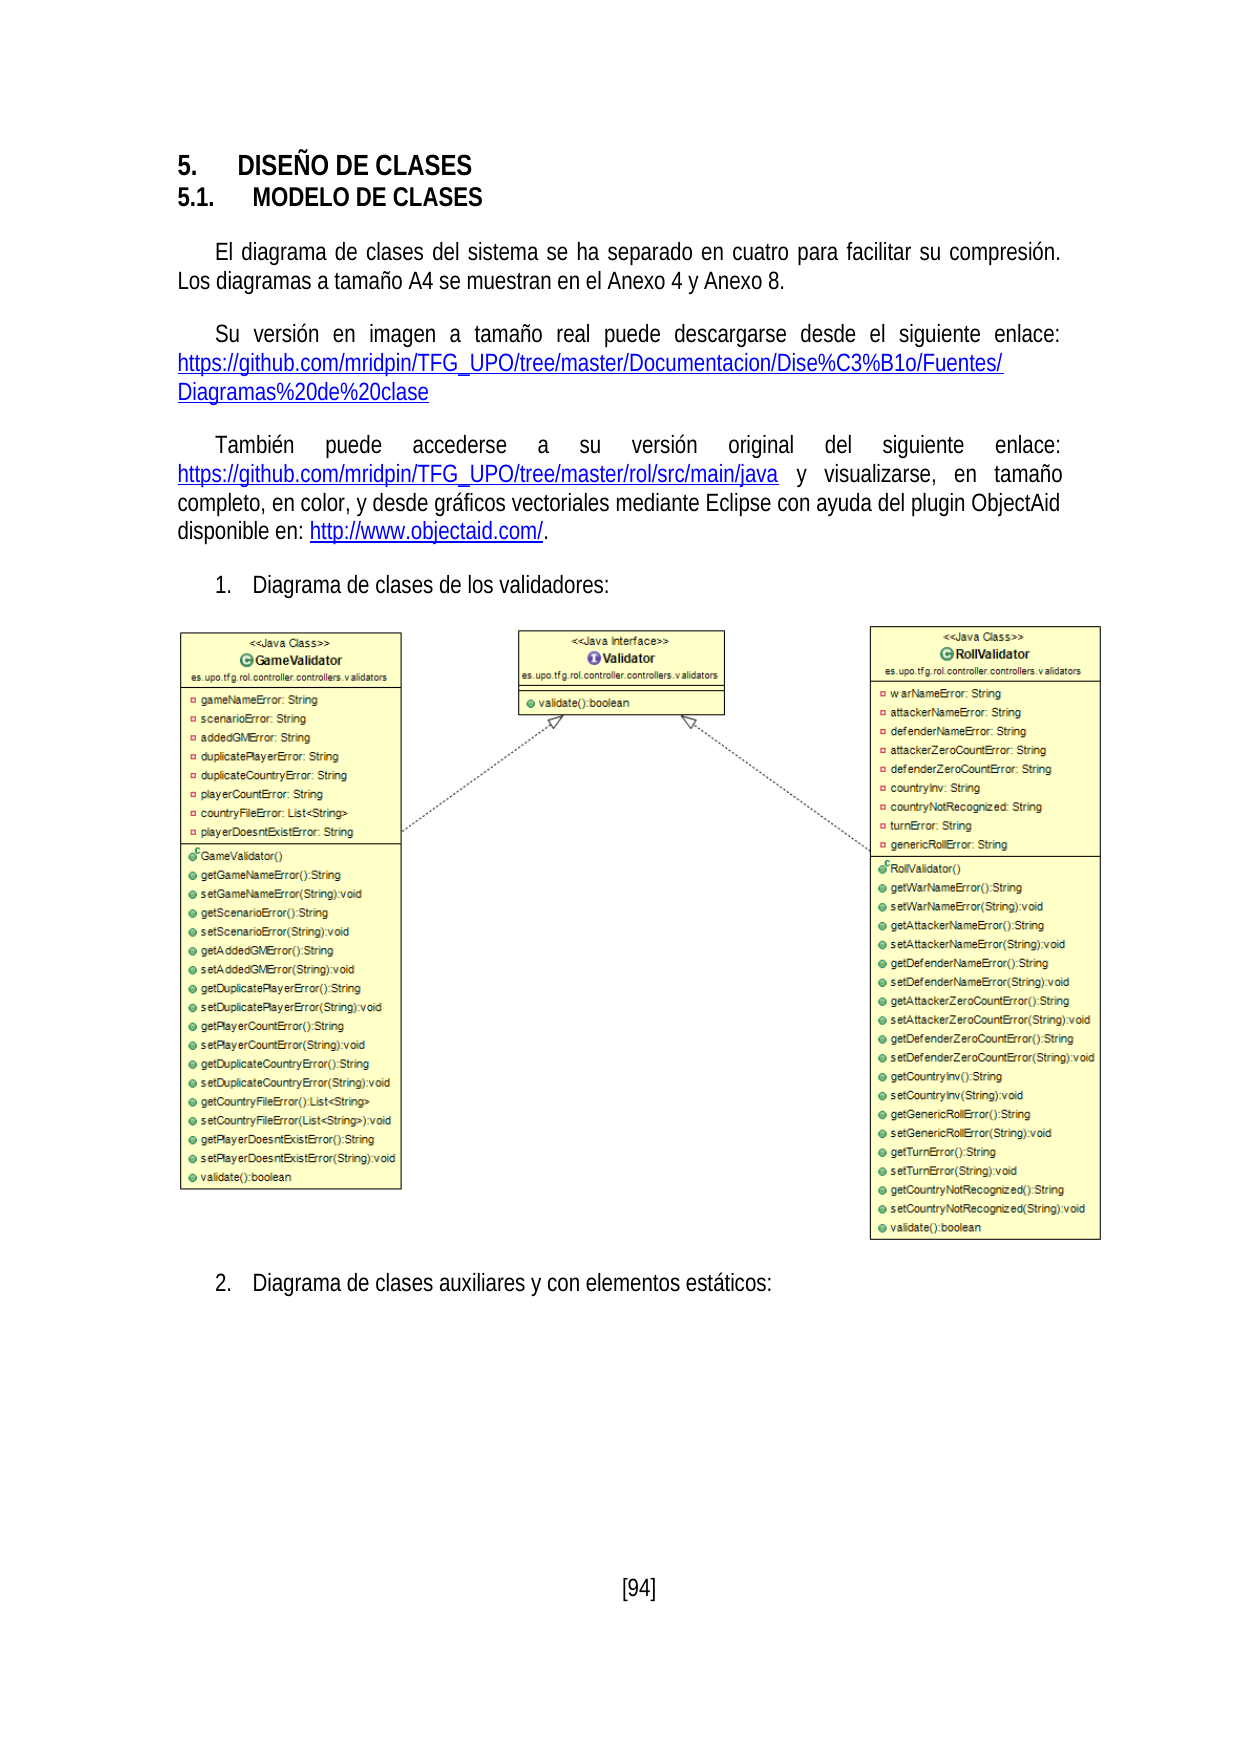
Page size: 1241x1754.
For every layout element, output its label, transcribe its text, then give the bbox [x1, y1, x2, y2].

text Su versión en imagen a tamaño real puede descargarse desde el siguiente enlace: https://github.com/mridpin/TFG_UPO/tree/master/Documentacion/Dise%C3%B1o/Fuentes/Diagramas%20de%20clase [177, 319, 1063, 405]
subtitle MODELO DE CLASES [177, 181, 1063, 212]
subtitle DISEÑO DE CLASES [177, 148, 1063, 181]
text También puede accederse a su versión original del siguiente enlace: https://github.com/mridpin/TFG_UPO/tree/master/rol/src/main/java y visualizarse, en tamaño completo, en color, y desde gráficos vectoriales mediante Eclipse con ayuda del plugin ObjectAid disponible en: http://www.objectaid.com/. [177, 430, 1063, 545]
list Diagrama de clases de los validadores: [215, 570, 1063, 598]
picture [177, 623, 1104, 1243]
list Diagrama de clases auxiliares y con elementos estáticos: [215, 1268, 1063, 1296]
text El diagrama de clases del sistema se ha separado en cuatro para facilitar su compresión. Los diagramas a tamaño A4 se muestran en el Anexo 4 y Anexo 8. [177, 237, 1063, 294]
